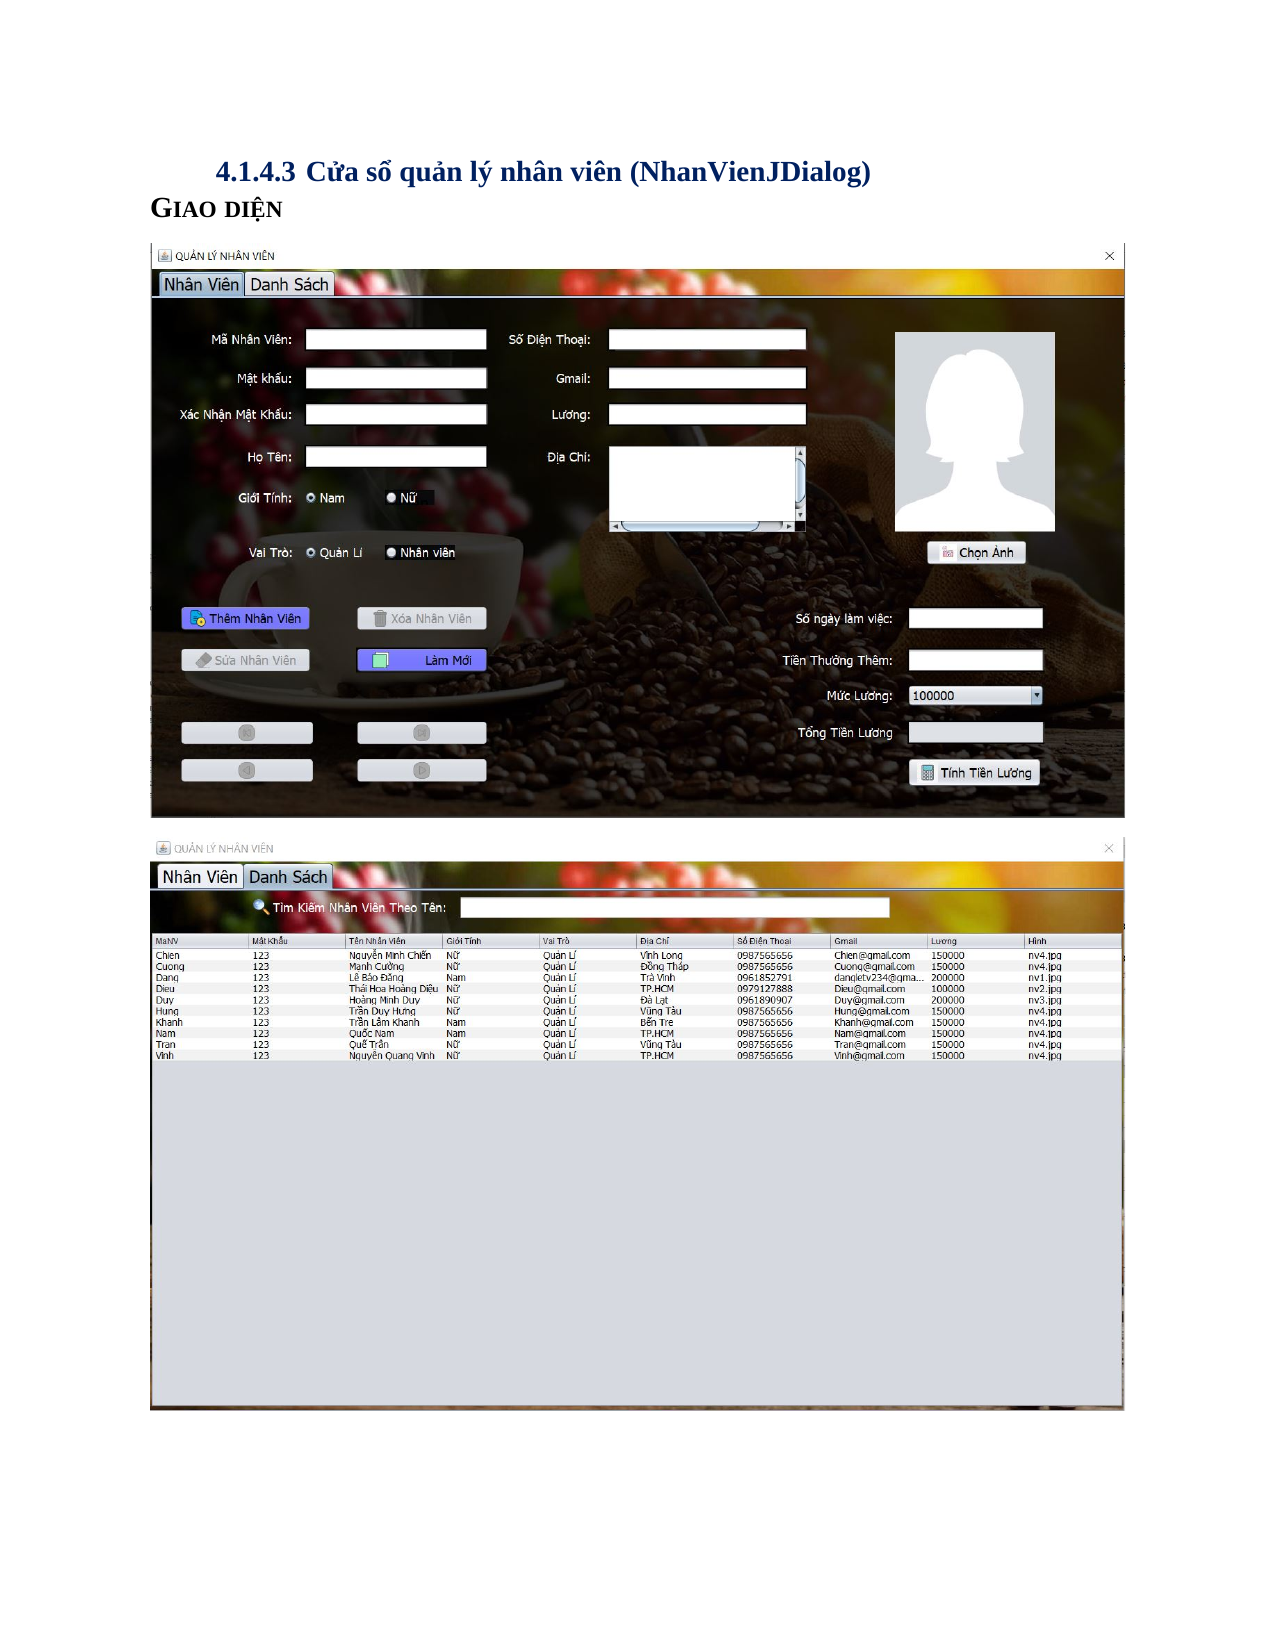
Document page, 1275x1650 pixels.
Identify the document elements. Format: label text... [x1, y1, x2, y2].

text Giao diện [150, 190, 1125, 224]
picture [150, 837, 1125, 1411]
subtitle Cửa sổ quản lý nhân viên (NhanVienJDialog) [216, 154, 1125, 188]
picture [150, 243, 1125, 818]
